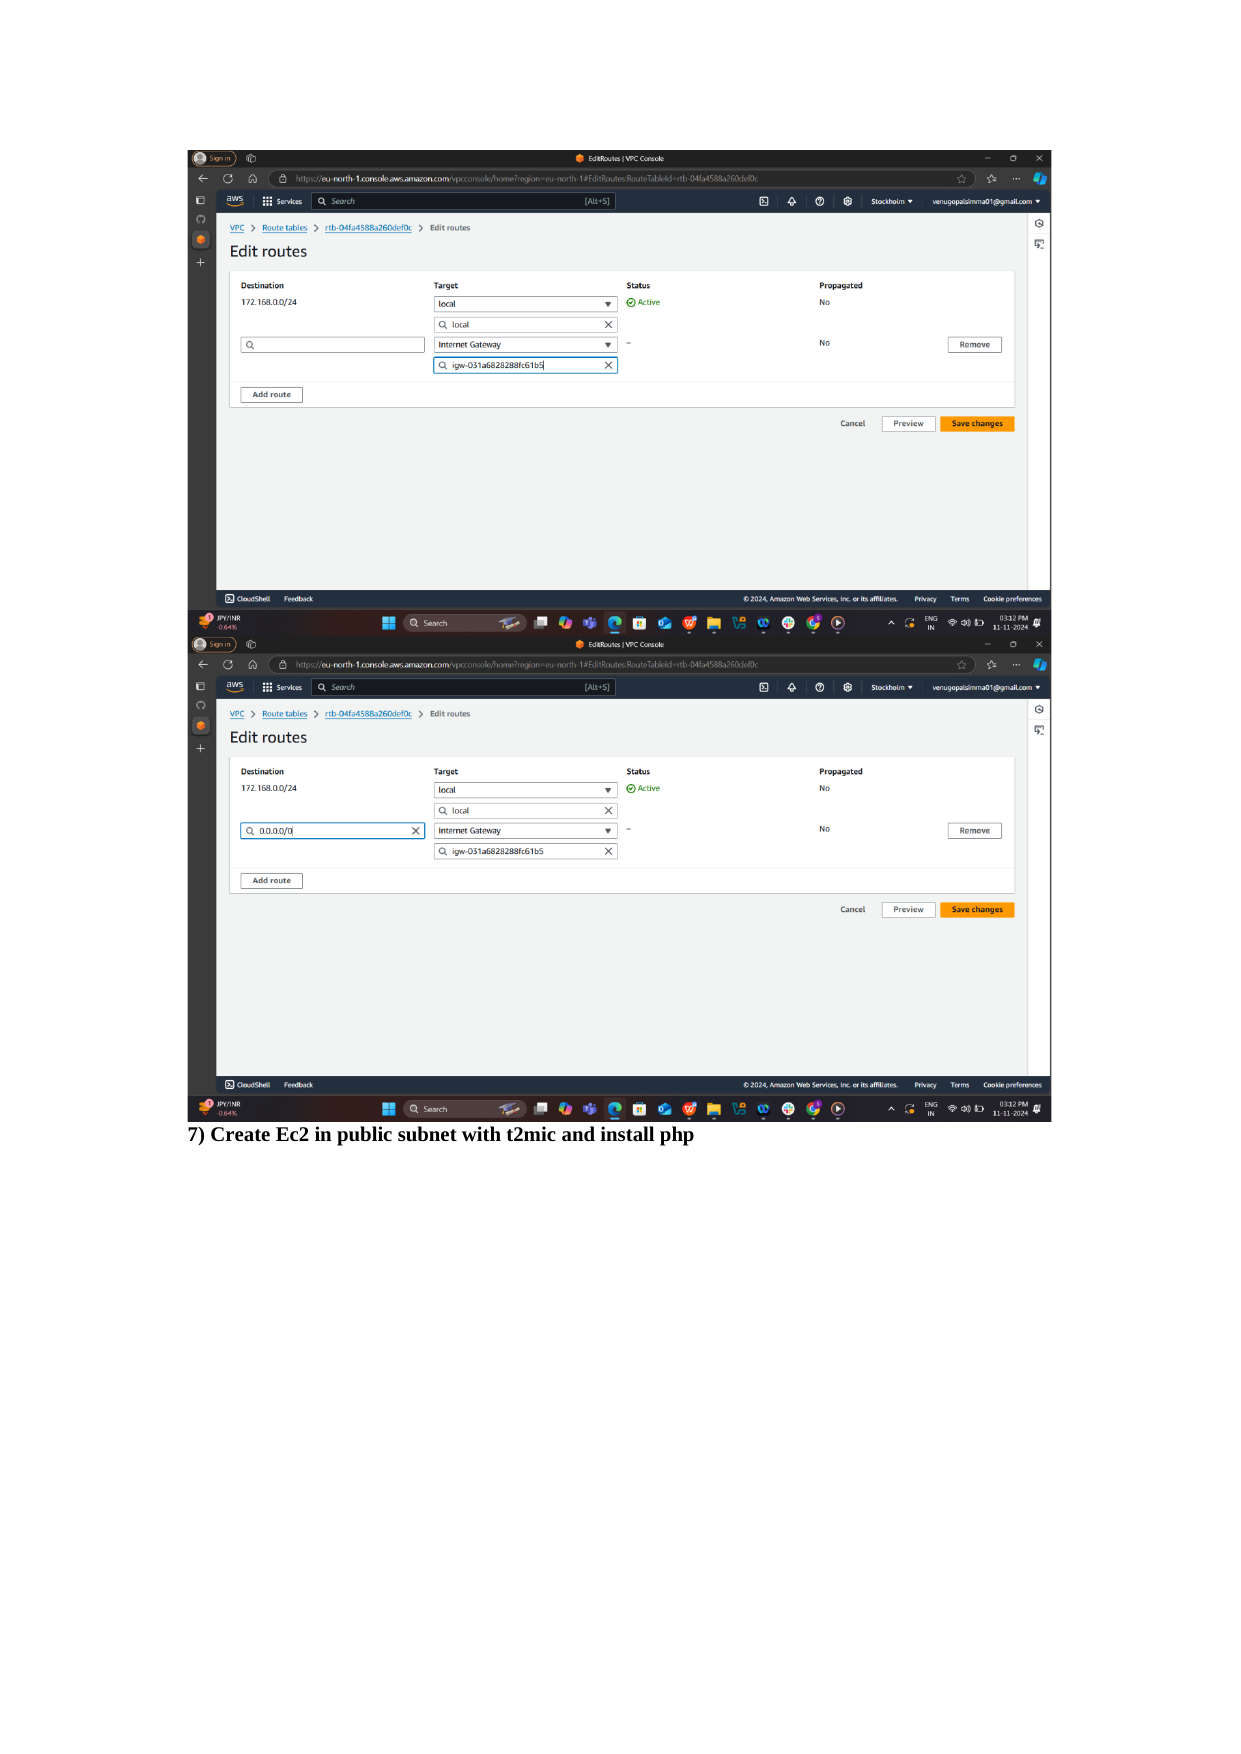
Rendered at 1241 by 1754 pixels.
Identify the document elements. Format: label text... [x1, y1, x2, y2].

picture [187, 150, 1052, 1122]
list Create Ec2 in public subnet with t2mic and install php [187, 1122, 1053, 1146]
